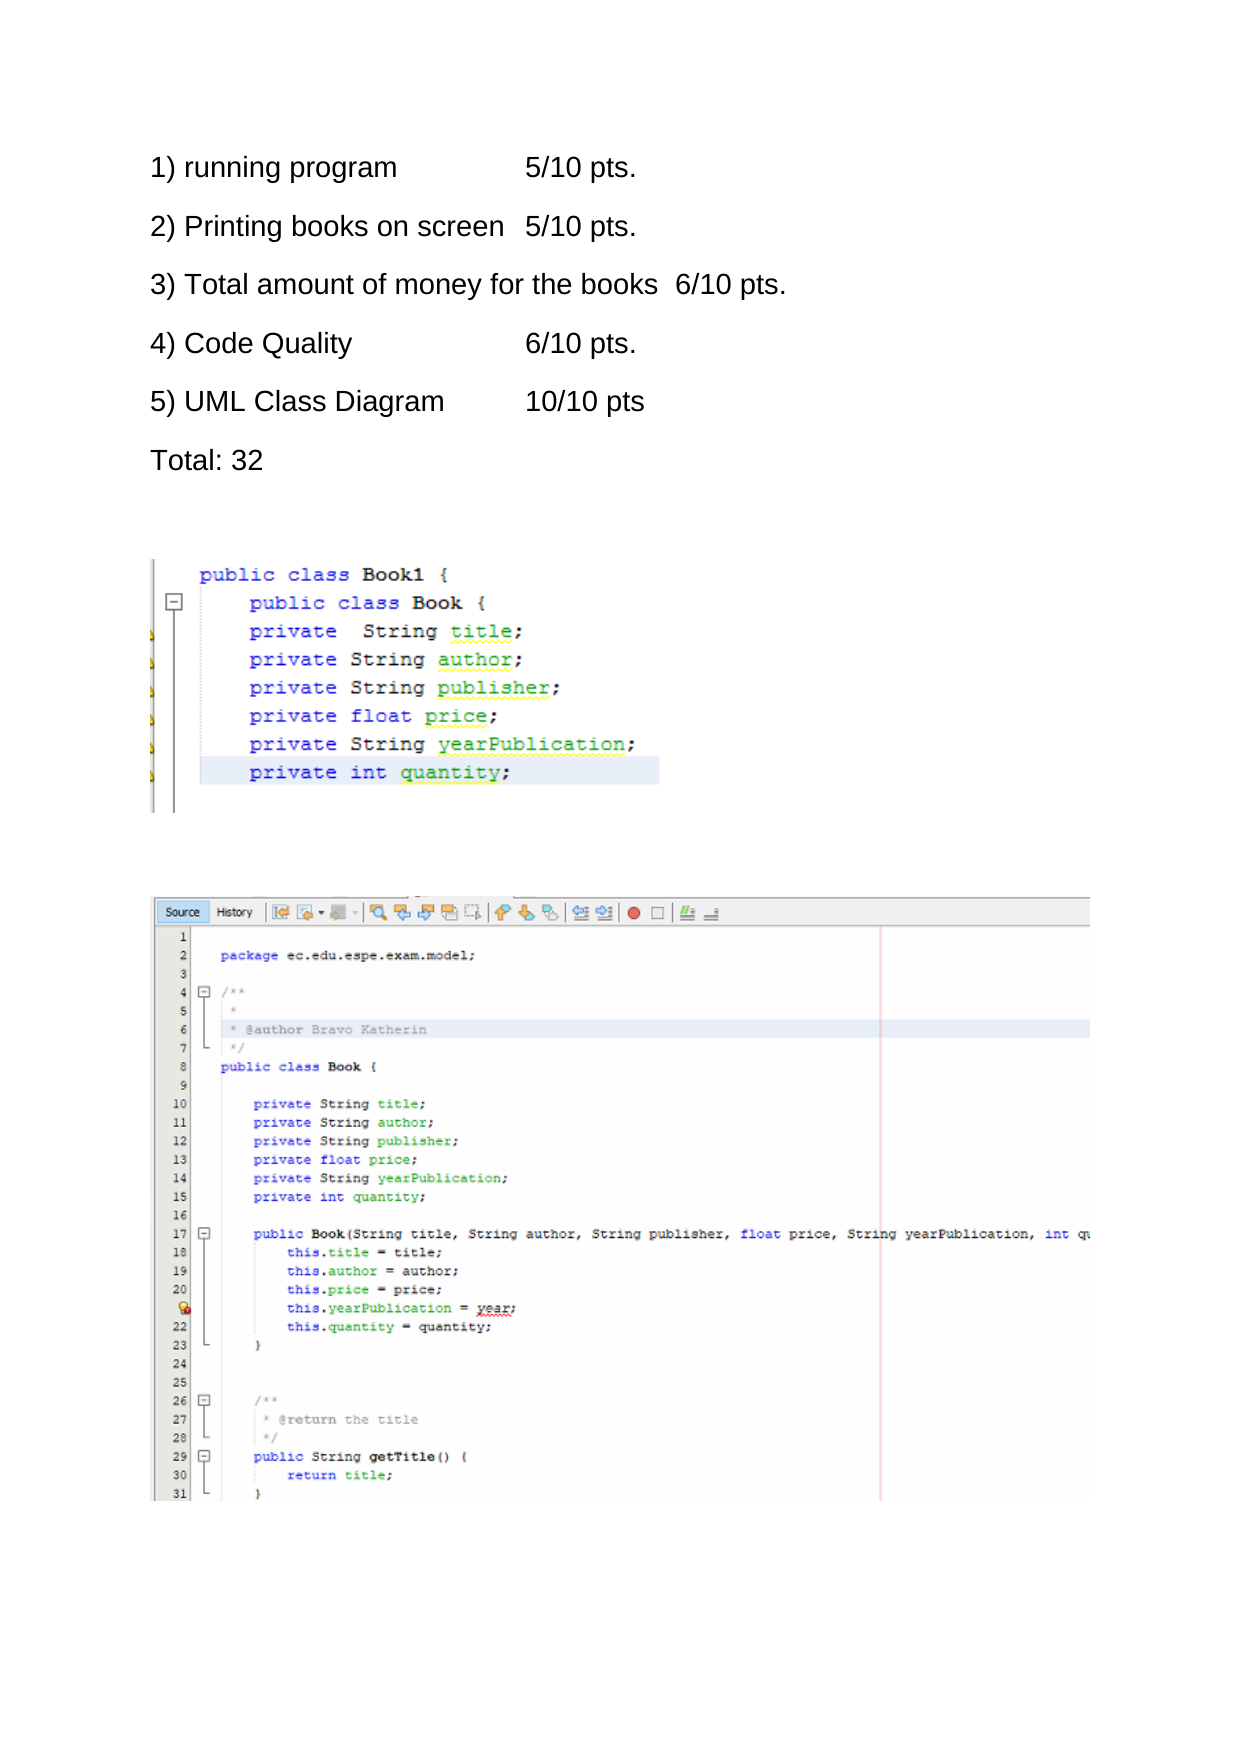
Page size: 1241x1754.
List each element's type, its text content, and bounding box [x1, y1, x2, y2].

text 4) Code Quality 6/10 pts. [150, 326, 1090, 359]
text 3) Total amount of money for the books 6/10 pts. [150, 267, 1090, 301]
text 1) running program 5/10 pts. [150, 150, 1090, 183]
picture [150, 559, 660, 813]
text 2) Printing books on screen 5/10 pts. [150, 208, 1090, 242]
text Total: 32 [150, 443, 1090, 476]
text 5) UML Class Diagram 10/10 pts [150, 384, 1090, 418]
picture [150, 896, 1091, 1501]
